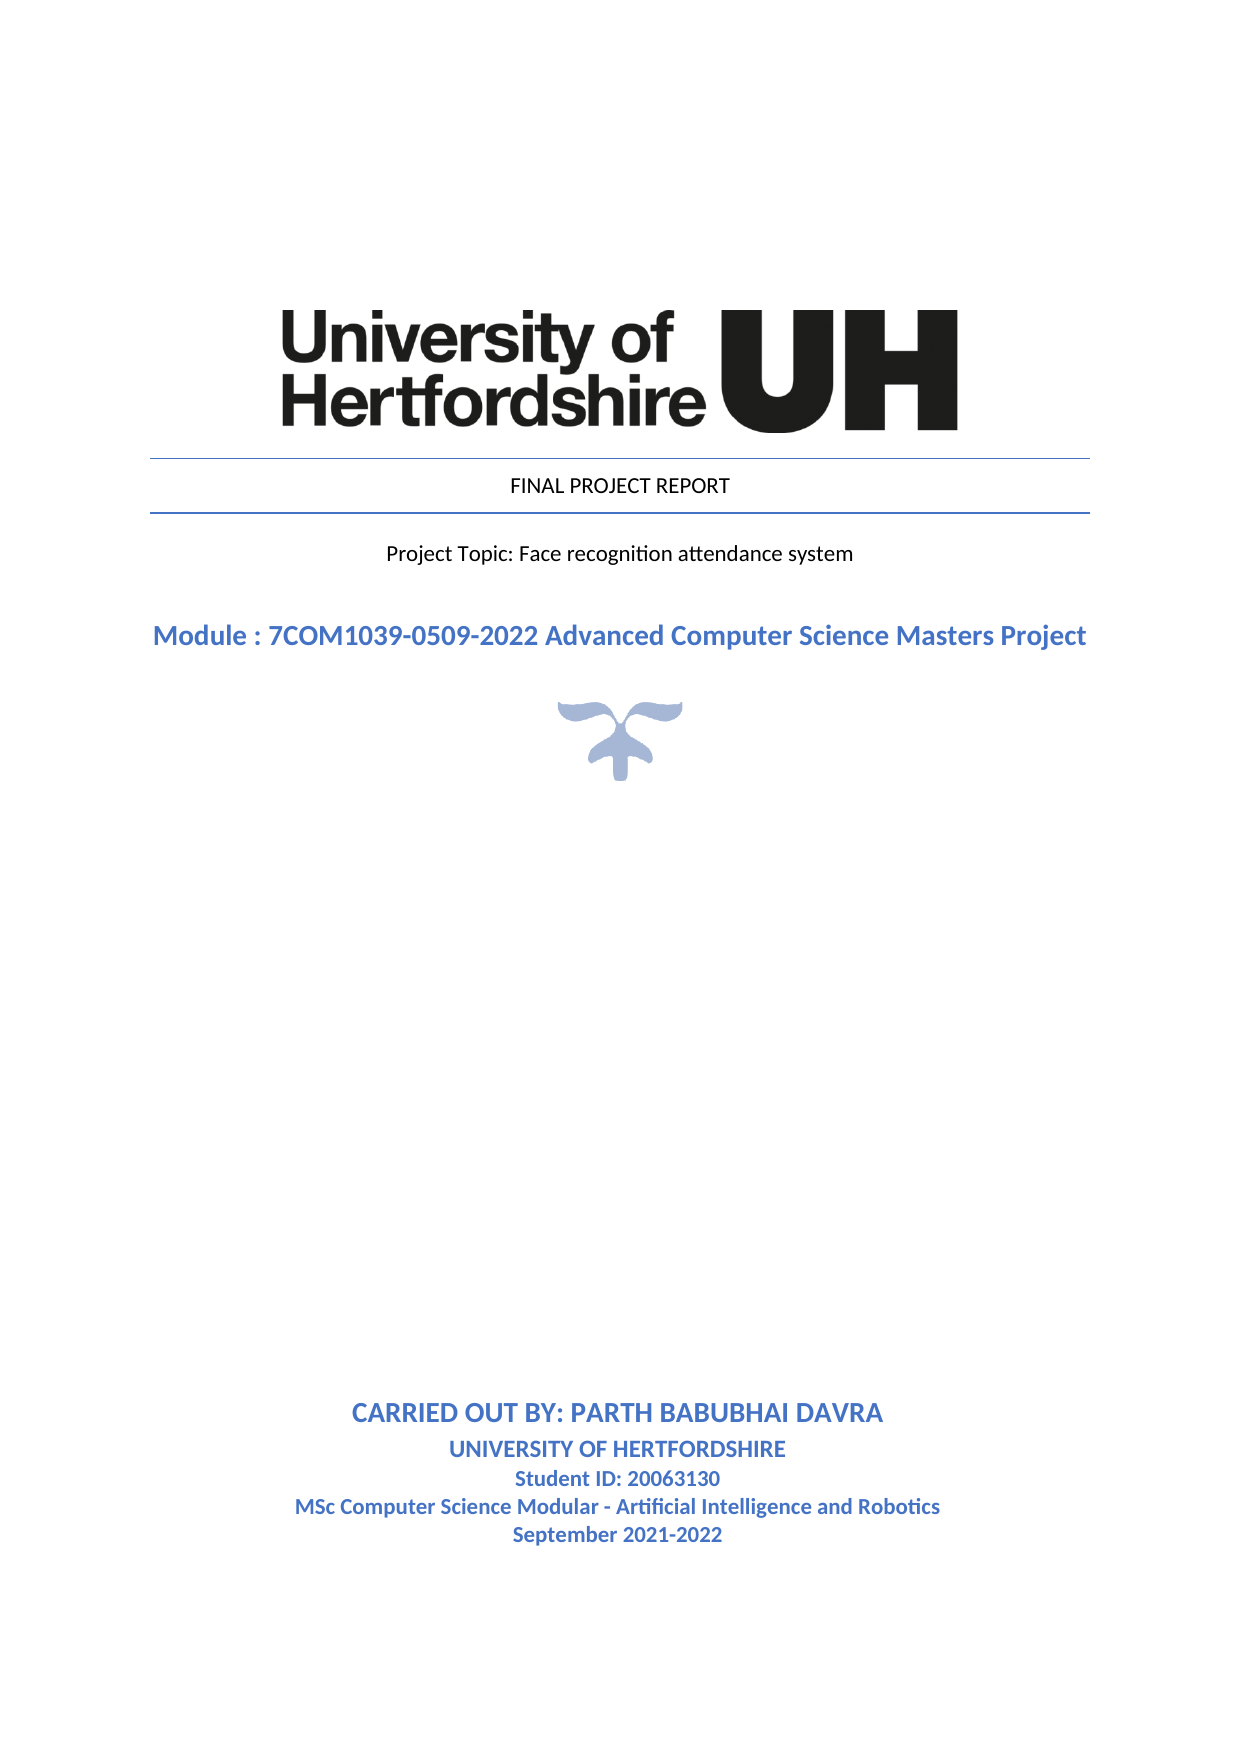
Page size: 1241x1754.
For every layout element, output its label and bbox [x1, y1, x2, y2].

picture [282, 310, 958, 433]
